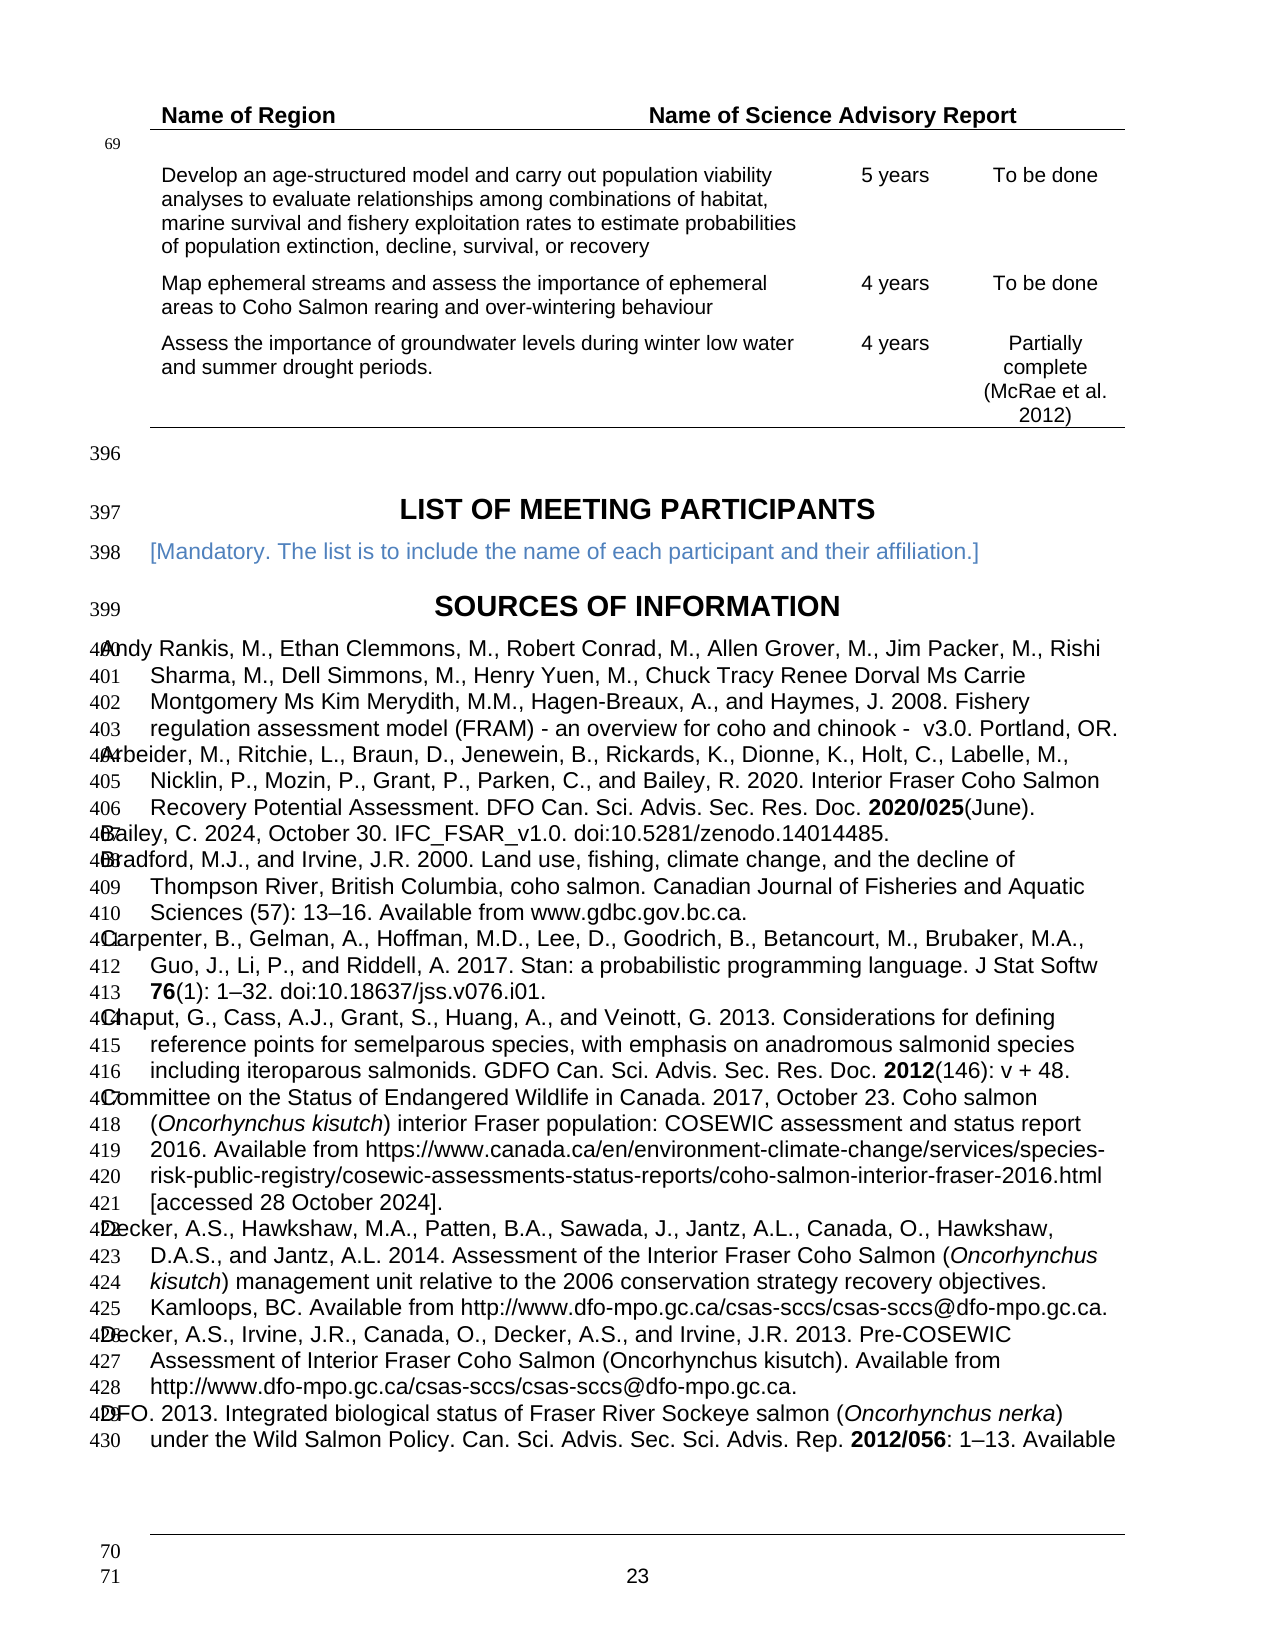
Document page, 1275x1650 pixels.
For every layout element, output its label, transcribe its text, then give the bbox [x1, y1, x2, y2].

text [Mandatory. The list is to include the name of each participant and their affiliation.] [150, 538, 1125, 564]
subtitle LIST OF MEETING PARTICIPANTS [150, 492, 1125, 526]
table_cell Develop an age-structured model and carry out population viability analyses to evaluate relationships among combinations of habitat, marine survival and fishery exploitation rates to estimate probabilities of population extinction, decline, survival, or recovery [150, 150, 825, 258]
table_cell To be done [966, 258, 1125, 319]
table_cell Partially complete [966, 319, 1125, 427]
table_cell Assess the importance of groundwater levels during winter low water and summer drought periods. [150, 319, 825, 427]
subtitle SOURCES OF INFORMATION [150, 589, 1125, 623]
table_cell 5 years [825, 150, 966, 258]
table_cell To be done [966, 150, 1125, 258]
table_cell Map ephemeral streams and assess the importance of ephemeral areas to Coho Salmon rearing and over-wintering behaviour [150, 258, 825, 319]
table_cell 4 years [825, 319, 966, 427]
table_cell 4 years [825, 258, 966, 319]
